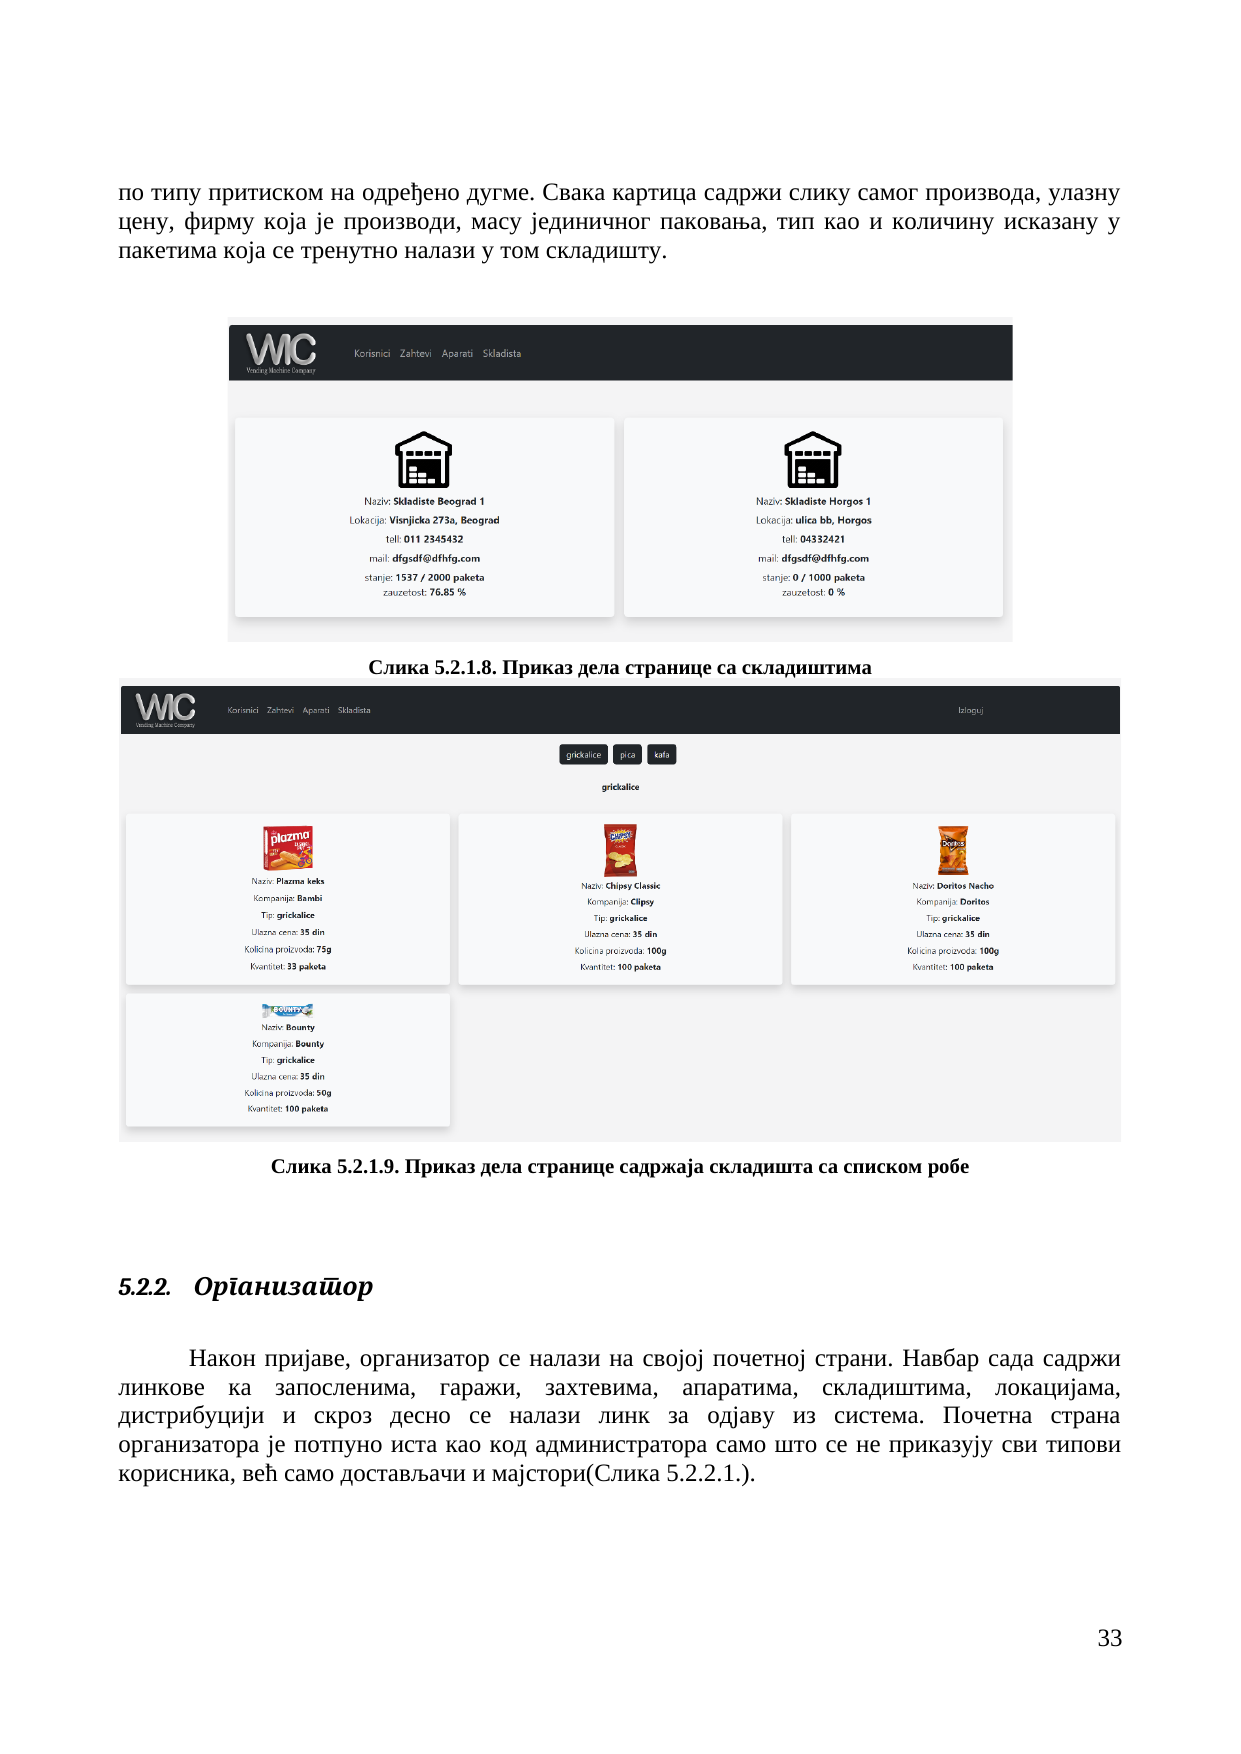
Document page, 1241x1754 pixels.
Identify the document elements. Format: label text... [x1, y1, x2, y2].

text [118, 177, 1122, 263]
text Након пријаве, организатор се налази на својој почетној страни. Навбар сада садржи линкове ка запосленима, гаражи, захтевима, апаратима, складиштима, локацијама, дистрибуцији и скроз десно се налази линк за одјаву из система. Почетна страна организатора је потпуно иста као код администратора само што се не приказују сви типови корисника, већ само достављачи и мајстори(Слика 5.2.2.1.). [118, 1343, 1122, 1487]
text Слика 5.2.1.9. Приказ дела странице садржаја складишта са списком робе [118, 1154, 1122, 1178]
text Организатор [118, 1273, 1122, 1302]
text Слика 5.2.1.8. Приказ дела странице са складиштима [118, 654, 1122, 679]
picture [227, 317, 1013, 642]
picture [119, 678, 1122, 1142]
